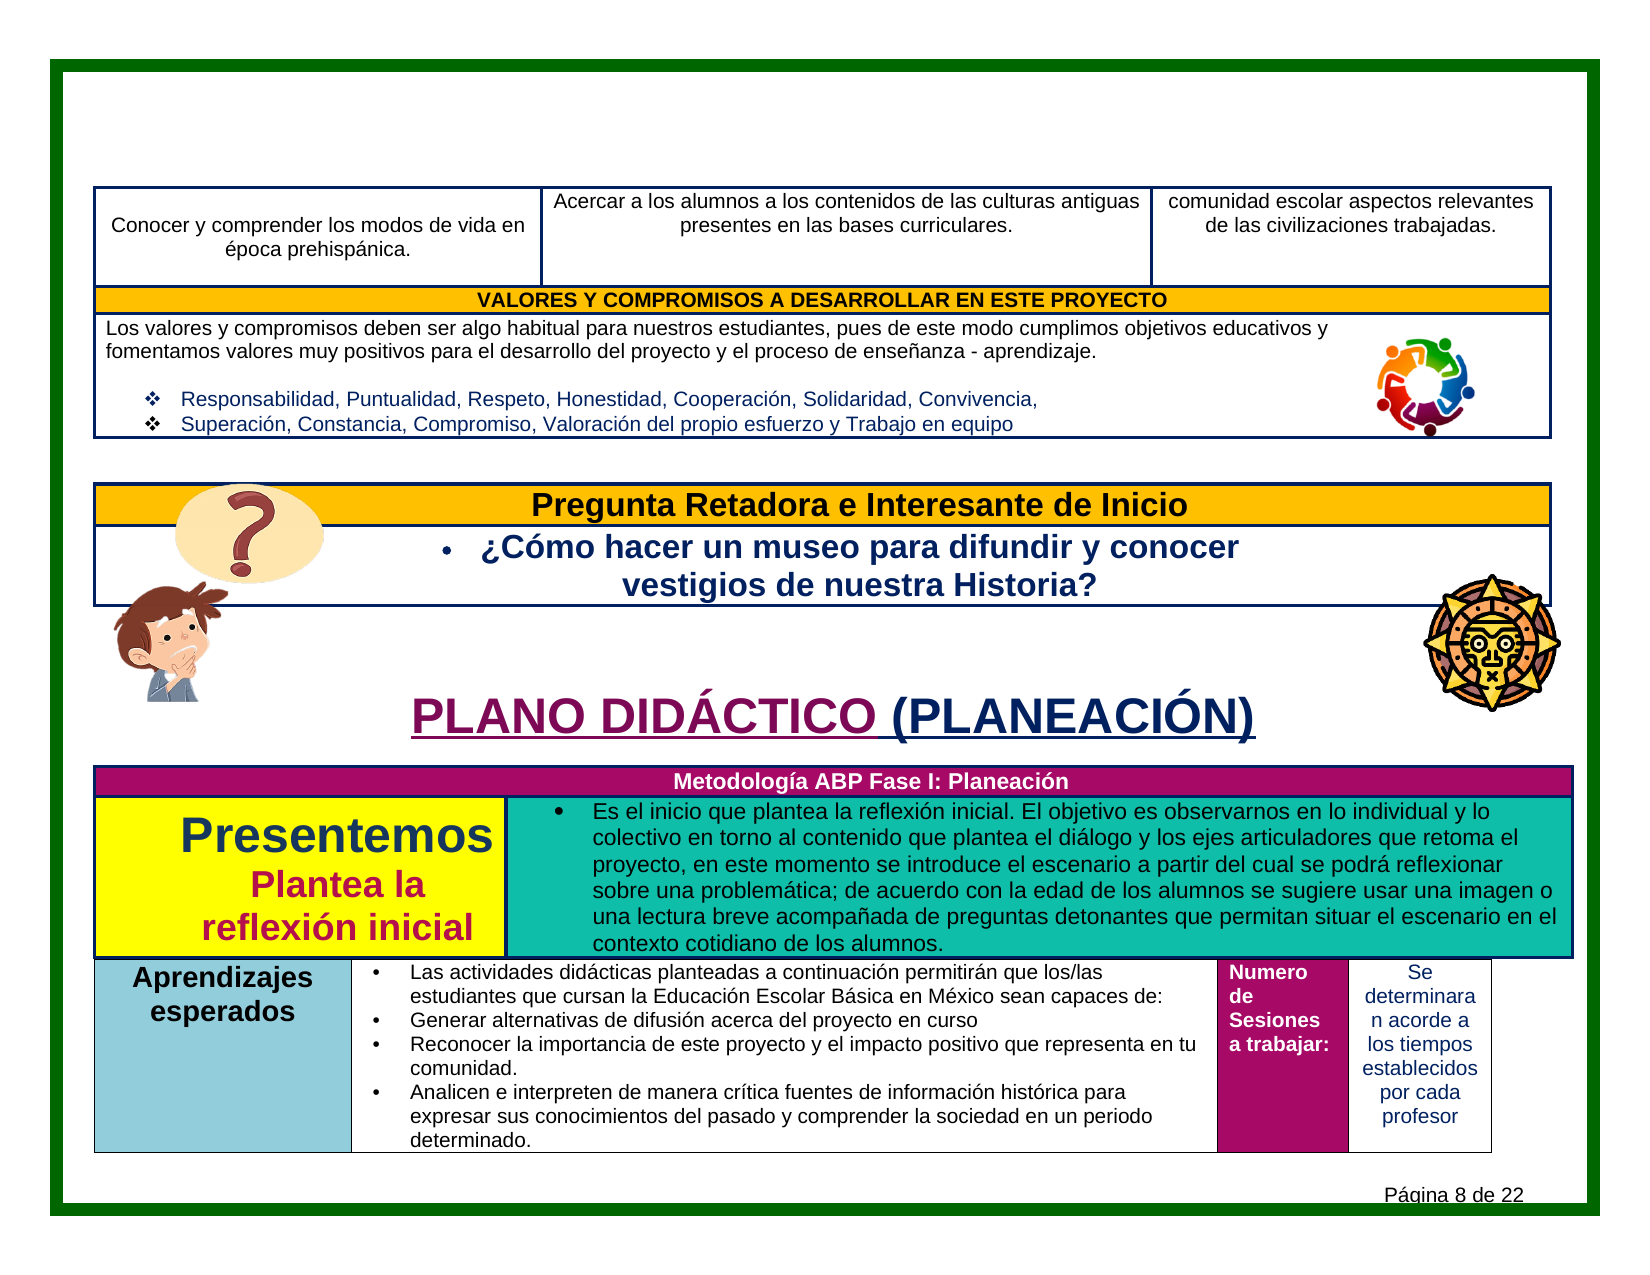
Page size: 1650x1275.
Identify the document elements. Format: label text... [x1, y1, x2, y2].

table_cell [543, 189, 1150, 285]
table_header Metodología ABP Fase I: Planeación [96, 768, 1571, 795]
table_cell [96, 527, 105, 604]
picture [1423, 574, 1561, 712]
table_header Pregunta Retadora e Interesante de Inicio [331, 486, 1549, 524]
table_header Numero de Sesiones a trabajar: [1218, 960, 1348, 1152]
picture [105, 476, 331, 702]
table_cell Los valores y compromisos deben ser algo habitual para nuestros estudiantes, pues de este modo cumplimos objetivos educativos y fomentamos valores muy positivos para el desarrollo del proyecto y el proceso de enseñanza - aprendizaje. Responsabilidad, Puntualidad, Respeto, Honestidad, Cooperación, Solidaridad, Convivencia, Superación, Constancia, Compromiso, Valoración del propio esfuerzo y Trabajo en equipo [96, 315, 1549, 436]
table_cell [1153, 189, 1549, 285]
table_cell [96, 189, 540, 285]
text PLANO DIDÁCTICO (PLANEACIÓN) [106, 686, 1561, 744]
table_cell ¿Cómo hacer un museo para difundir y conocer vestigios de nuestra Historia? [331, 527, 1549, 604]
table_header Se determinaran acorde a los tiempos establecidos por cada profesor [1349, 960, 1491, 1152]
table_cell Es el inicio que plantea la reflexión inicial. El objetivo es observarnos en lo individual y lo colectivo en torno al contenido que plantea el diálogo y los ejes articuladores que retoma el proyecto, en este momento se introduce el escenario a partir del cual se podrá reflexionar sobre una problemática; de acuerdo con la edad de los alumnos se sugiere usar una imagen o una lectura breve acompañada de preguntas detonantes que permitan situar el escenario en el contexto cotidiano de los alumnos. [508, 798, 1571, 956]
table_cell Presentemos Plantea la reflexión inicial [96, 798, 504, 956]
table_header Las actividades didácticas planteadas a continuación permitirán que los/las estudiantes que cursan la Educación Escolar Básica en México sean capaces de: Generar alternativas de difusión acerca del proyecto en curso Reconocer la importancia de este proyecto y el impacto positivo que representa en tu comunidad. Analicen e interpreten de manera crítica fuentes de información histórica para expresar sus conocimientos del pasado y comprender la sociedad en un periodo determinado. [352, 960, 1217, 1152]
table_cell VALORES Y COMPROMISOS A DESARROLLAR EN ESTE PROYECTO [96, 288, 1549, 312]
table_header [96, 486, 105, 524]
picture [1376, 337, 1475, 437]
table_header Aprendizajes esperados [95, 960, 351, 1152]
